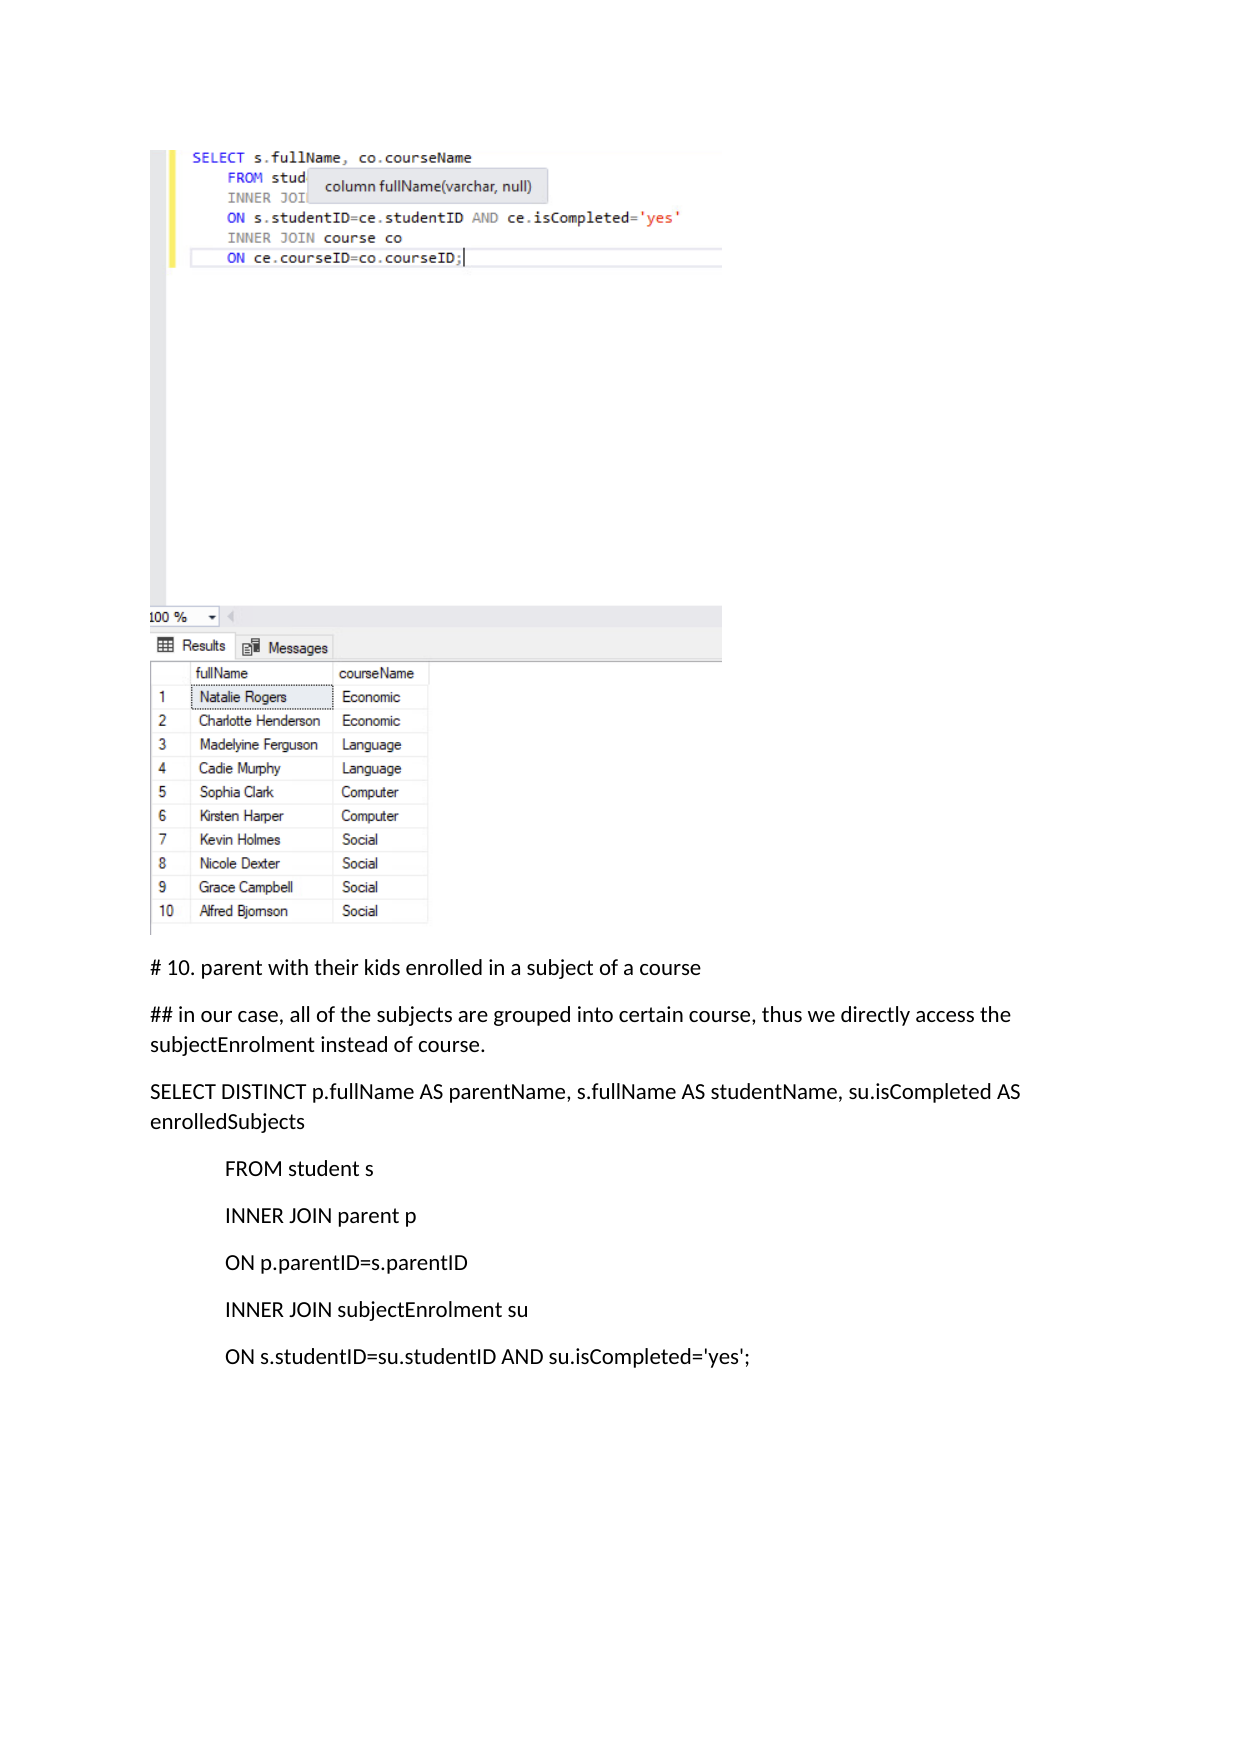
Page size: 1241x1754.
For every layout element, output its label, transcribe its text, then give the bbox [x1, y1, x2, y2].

text FROM student s [150, 1154, 1090, 1182]
text ON s.studentID=su.studentID AND su.isCompleted='yes'; [150, 1342, 1090, 1370]
text # 10. parent with their kids enrolled in a subject of a course [150, 953, 1090, 981]
picture [150, 150, 722, 935]
text INNER JOIN parent p [150, 1201, 1090, 1229]
text ON p.parentID=s.parentID [150, 1248, 1090, 1276]
text INNER JOIN subjectEnrolment su [150, 1295, 1090, 1323]
text SELECT DISTINCT p.fullName AS parentName, s.fullName AS studentName, su.isCompleted AS enrolledSubjects [150, 1077, 1090, 1135]
text ## in our case, all of the subjects are grouped into certain course, thus we directly access the subjectEnrolment instead of course. [150, 1000, 1090, 1058]
